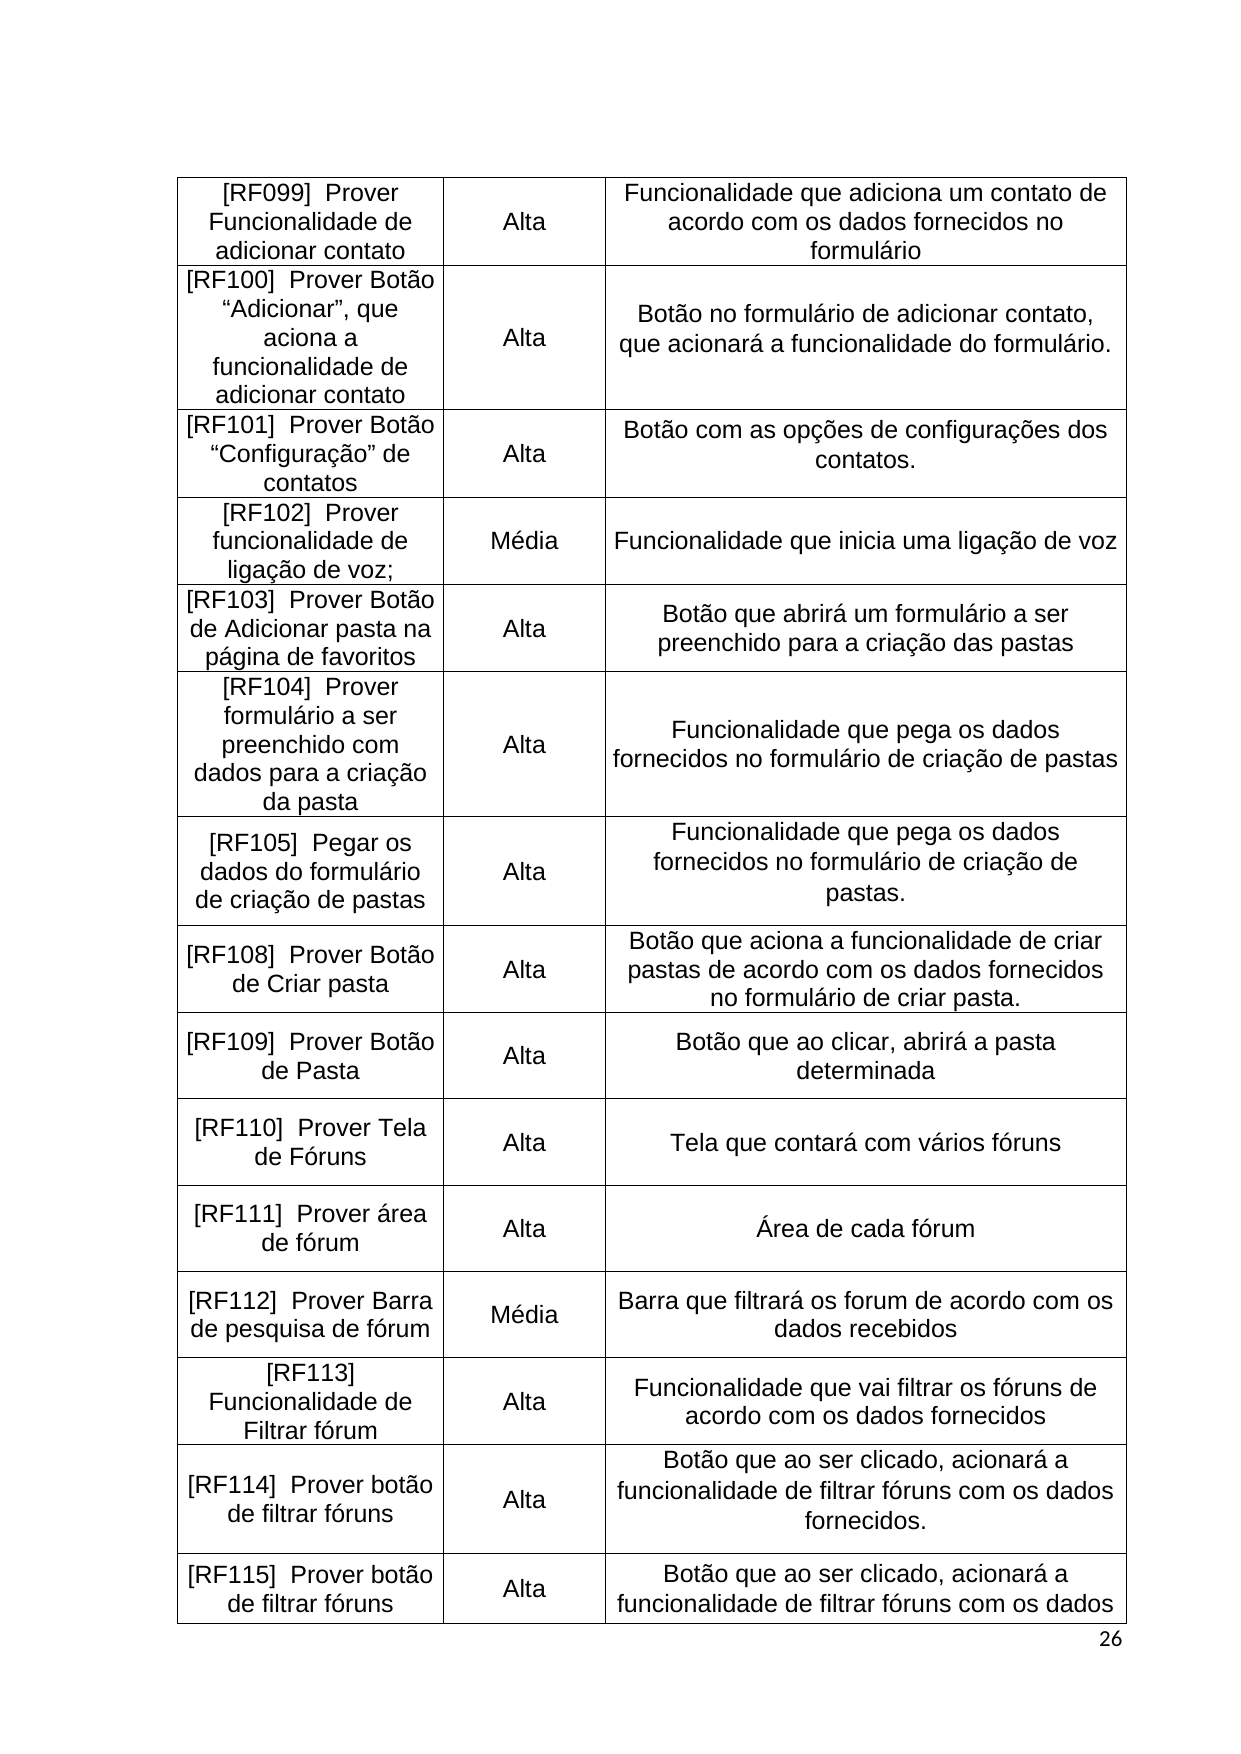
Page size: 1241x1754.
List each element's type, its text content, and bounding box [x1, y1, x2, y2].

table_cell [RF110] Prover Tela de Fóruns [178, 1099, 443, 1184]
table_cell [RF109] Prover Botão de Pasta [178, 1013, 443, 1098]
table_cell [RF104] Prover formulário a ser preenchido com dados para a criação da pasta [178, 672, 443, 816]
table_cell Alta [444, 1445, 605, 1553]
table_cell Alta [444, 410, 605, 497]
table_cell Funcionalidade que adiciona um contato de acordo com os dados fornecidos no formulário [606, 178, 1126, 264]
table_cell Tela que contará com vários fóruns [606, 1099, 1126, 1184]
table_cell Funcionalidade que inicia uma ligação de voz [606, 498, 1126, 584]
table_cell Botão que abrirá um formulário a ser preenchido para a criação das pastas [606, 585, 1126, 671]
table_cell Botão que aciona a funcionalidade de criar pastas de acordo com os dados fornecidos no formulário de criar pasta. [606, 926, 1126, 1012]
table_cell Botão com as opções de configurações dos contatos. [606, 410, 1126, 497]
table_cell [RF112] Prover Barra de pesquisa de fórum [178, 1272, 443, 1357]
table_cell Funcionalidade que pega os dados fornecidos no formulário de criação de pastas. [606, 817, 1126, 925]
table_cell Alta [444, 1013, 605, 1098]
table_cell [606, 1445, 1126, 1553]
table_cell Funcionalidade que vai filtrar os fóruns de acordo com os dados fornecidos [606, 1358, 1126, 1444]
table_cell Funcionalidade que pega os dados fornecidos no formulário de criação de pastas [606, 672, 1126, 816]
table_cell Média [444, 498, 605, 584]
table_cell Alta [444, 585, 605, 671]
table_cell Alta [444, 1358, 605, 1444]
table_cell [606, 1554, 1126, 1623]
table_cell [178, 1554, 443, 1623]
table_cell Área de cada fórum [606, 1186, 1126, 1271]
table_cell [RF101] Prover Botão “Configuração” de contatos [178, 410, 443, 497]
table_cell [RF103] Prover Botão de Adicionar pasta na página de favoritos [178, 585, 443, 671]
table_cell Alta [444, 266, 605, 409]
table_cell Alta [444, 178, 605, 264]
table_cell Barra que filtrará os forum de acordo com os dados recebidos [606, 1272, 1126, 1357]
table_cell [RF100] Prover Botão “Adicionar”, que aciona a funcionalidade de adicionar contato [178, 266, 443, 409]
table_cell [RF111] Prover área de fórum [178, 1186, 443, 1271]
table_cell Alta [444, 817, 605, 925]
table_cell [RF108] Prover Botão de Criar pasta [178, 926, 443, 1012]
table_cell Alta [444, 672, 605, 816]
table_cell Alta [444, 1554, 605, 1623]
table_cell [RF102] Prover funcionalidade de ligação de voz; [178, 498, 443, 584]
table_cell Alta [444, 926, 605, 1012]
table_cell Botão que ao clicar, abrirá a pasta determinada [606, 1013, 1126, 1098]
table_cell Botão no formulário de adicionar contato, que acionará a funcionalidade do formulário. [606, 266, 1126, 409]
table_cell [RF099] Prover Funcionalidade de adicionar contato [178, 178, 443, 264]
table_cell [RF114] Prover botão de filtrar fóruns [178, 1445, 443, 1553]
table_cell [RF105] Pegar os dados do formulário de criação de pastas [178, 817, 443, 925]
table_cell Alta [444, 1099, 605, 1184]
table_cell Média [444, 1272, 605, 1357]
table_cell [RF113] Funcionalidade de Filtrar fórum [178, 1358, 443, 1444]
table_cell Alta [444, 1186, 605, 1271]
